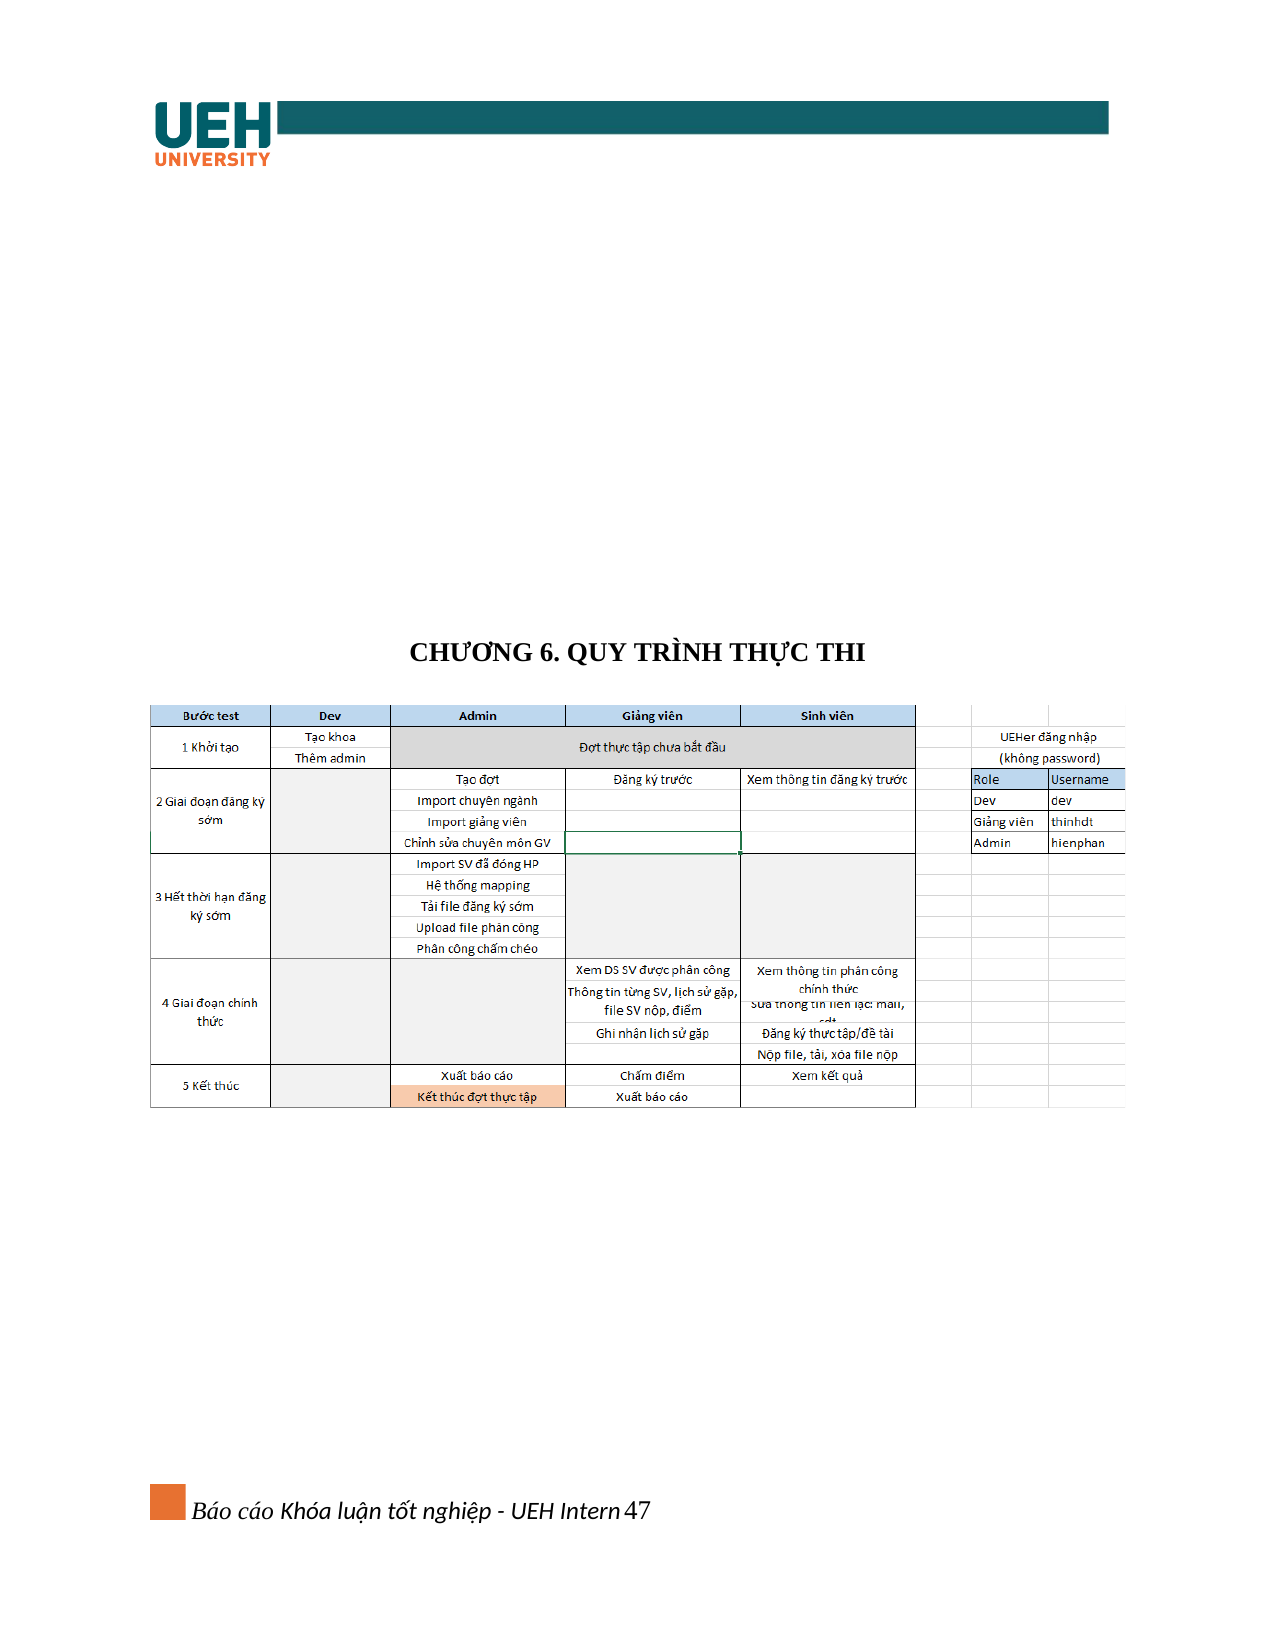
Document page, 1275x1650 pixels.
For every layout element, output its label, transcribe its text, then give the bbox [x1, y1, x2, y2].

picture [150, 705, 1125, 1108]
picture [150, 95, 1109, 174]
subtitle CHƯƠNG 6. QUY TRÌNH THỰC THI [150, 636, 1125, 668]
picture [150, 1484, 186, 1520]
